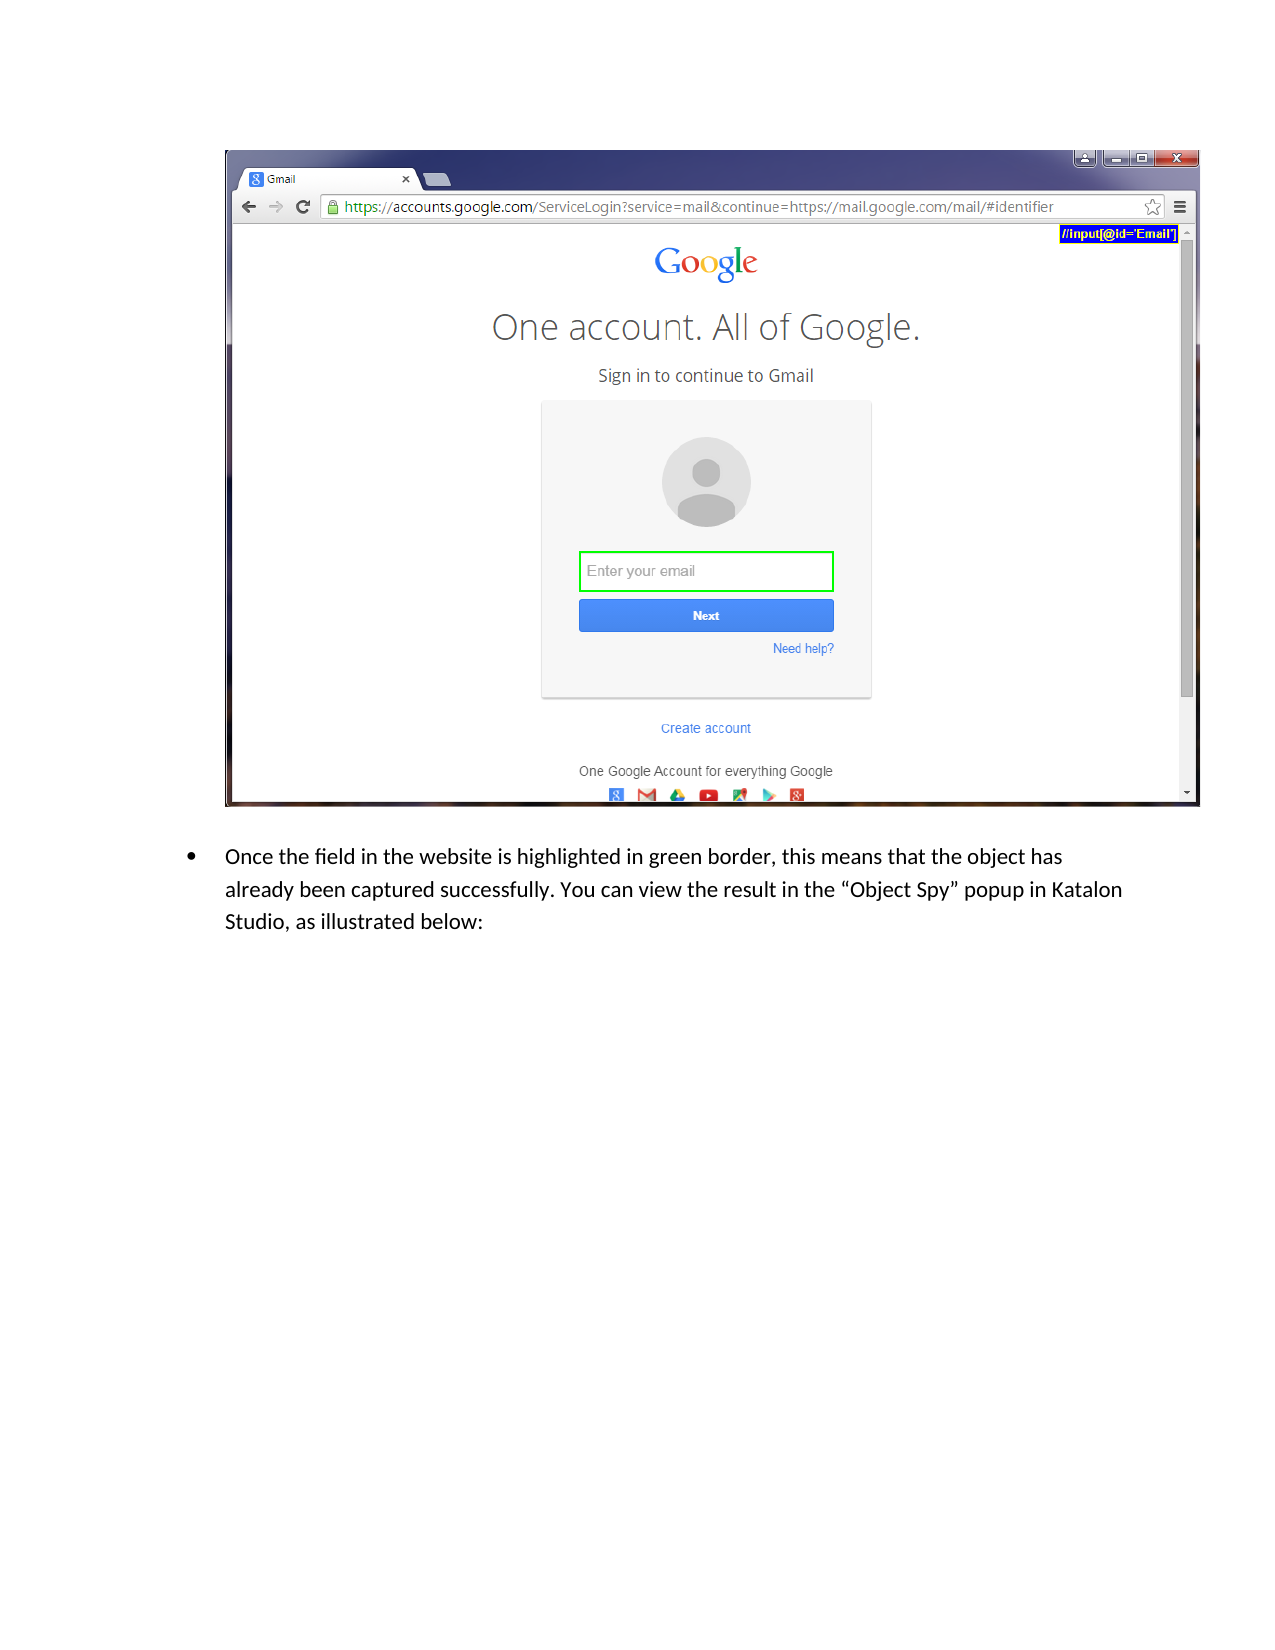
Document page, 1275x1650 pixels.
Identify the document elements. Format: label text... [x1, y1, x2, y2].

list Once the field in the website is highlighted in green border, this means that the object has already been captured successfully. You can view the result in the “Object Spy” popup in Katalon Studio, as illustrated below: [187, 842, 1125, 935]
picture [225, 150, 1200, 807]
